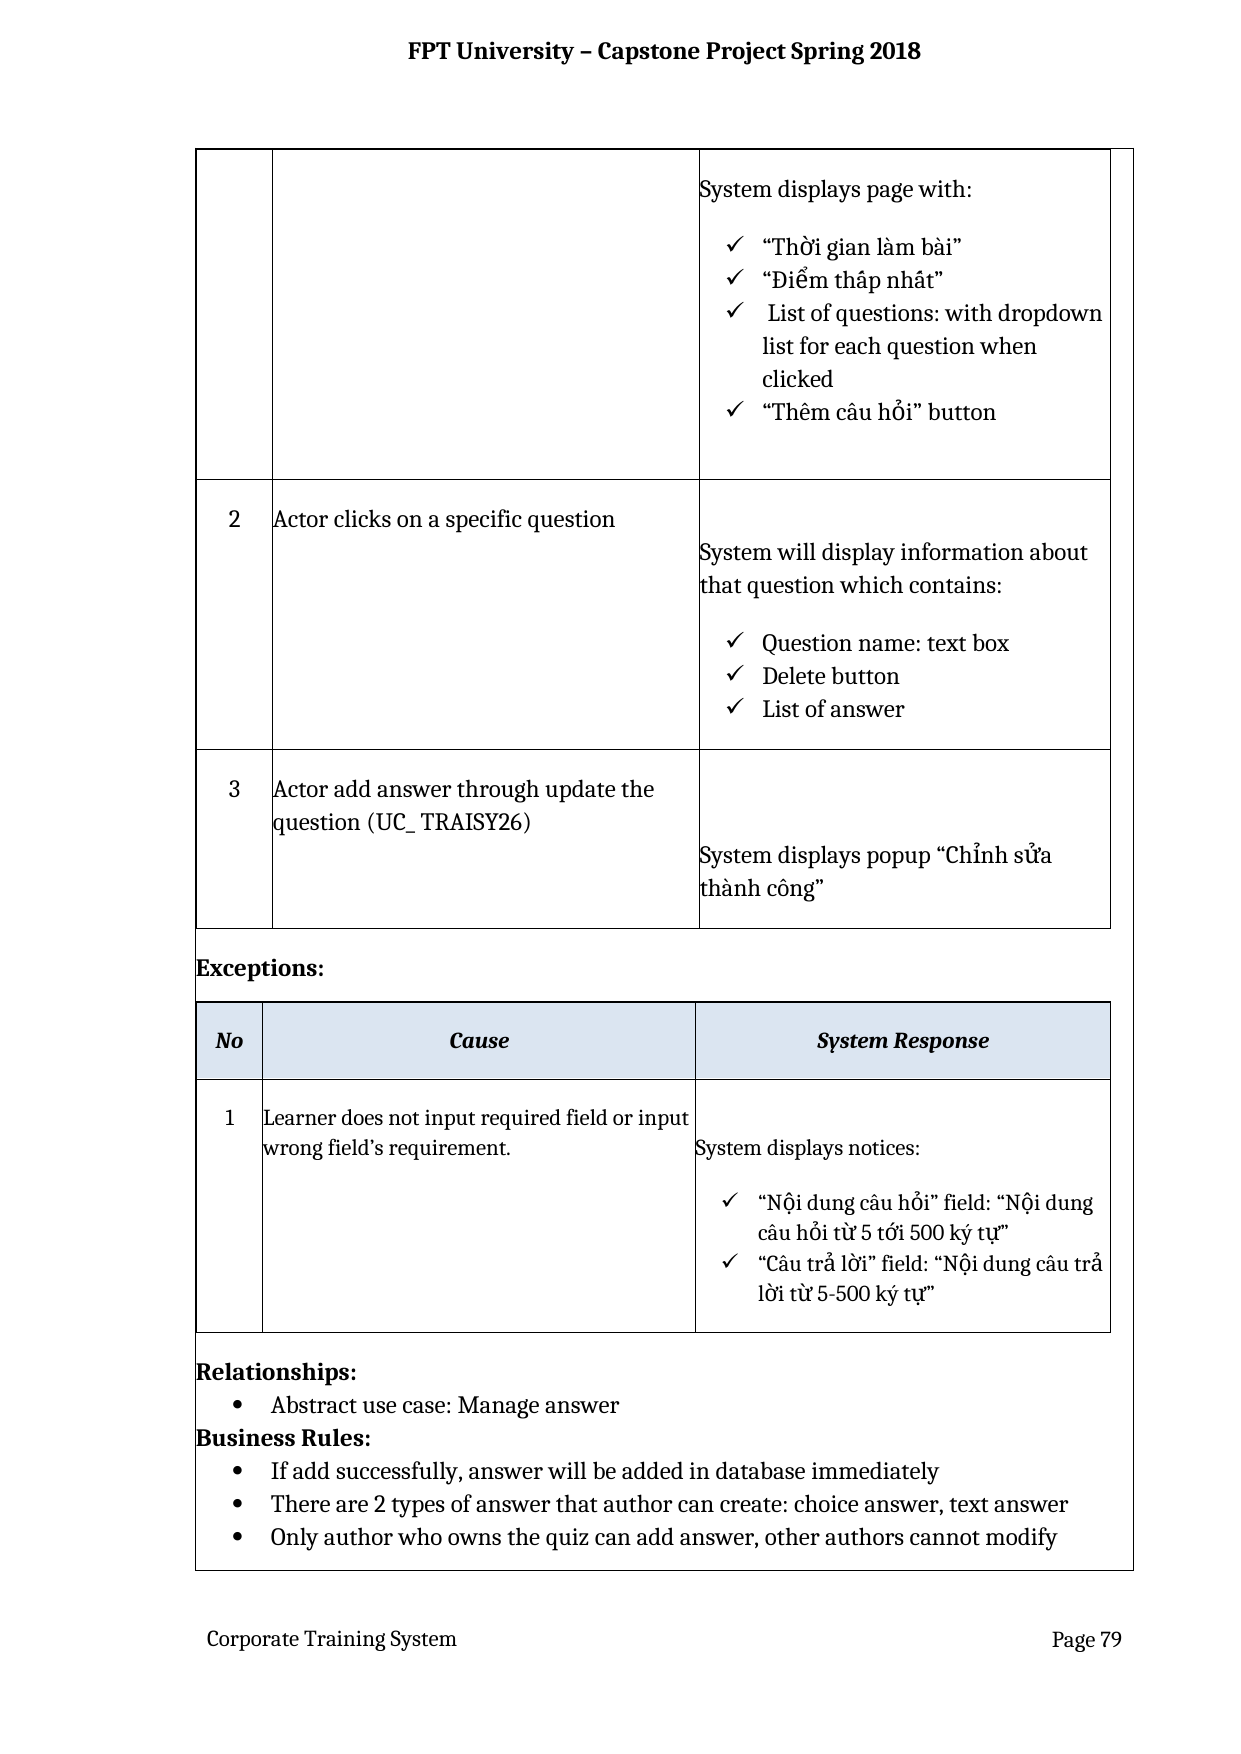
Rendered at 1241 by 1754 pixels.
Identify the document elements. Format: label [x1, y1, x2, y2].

table_cell [196, 149, 1133, 1570]
